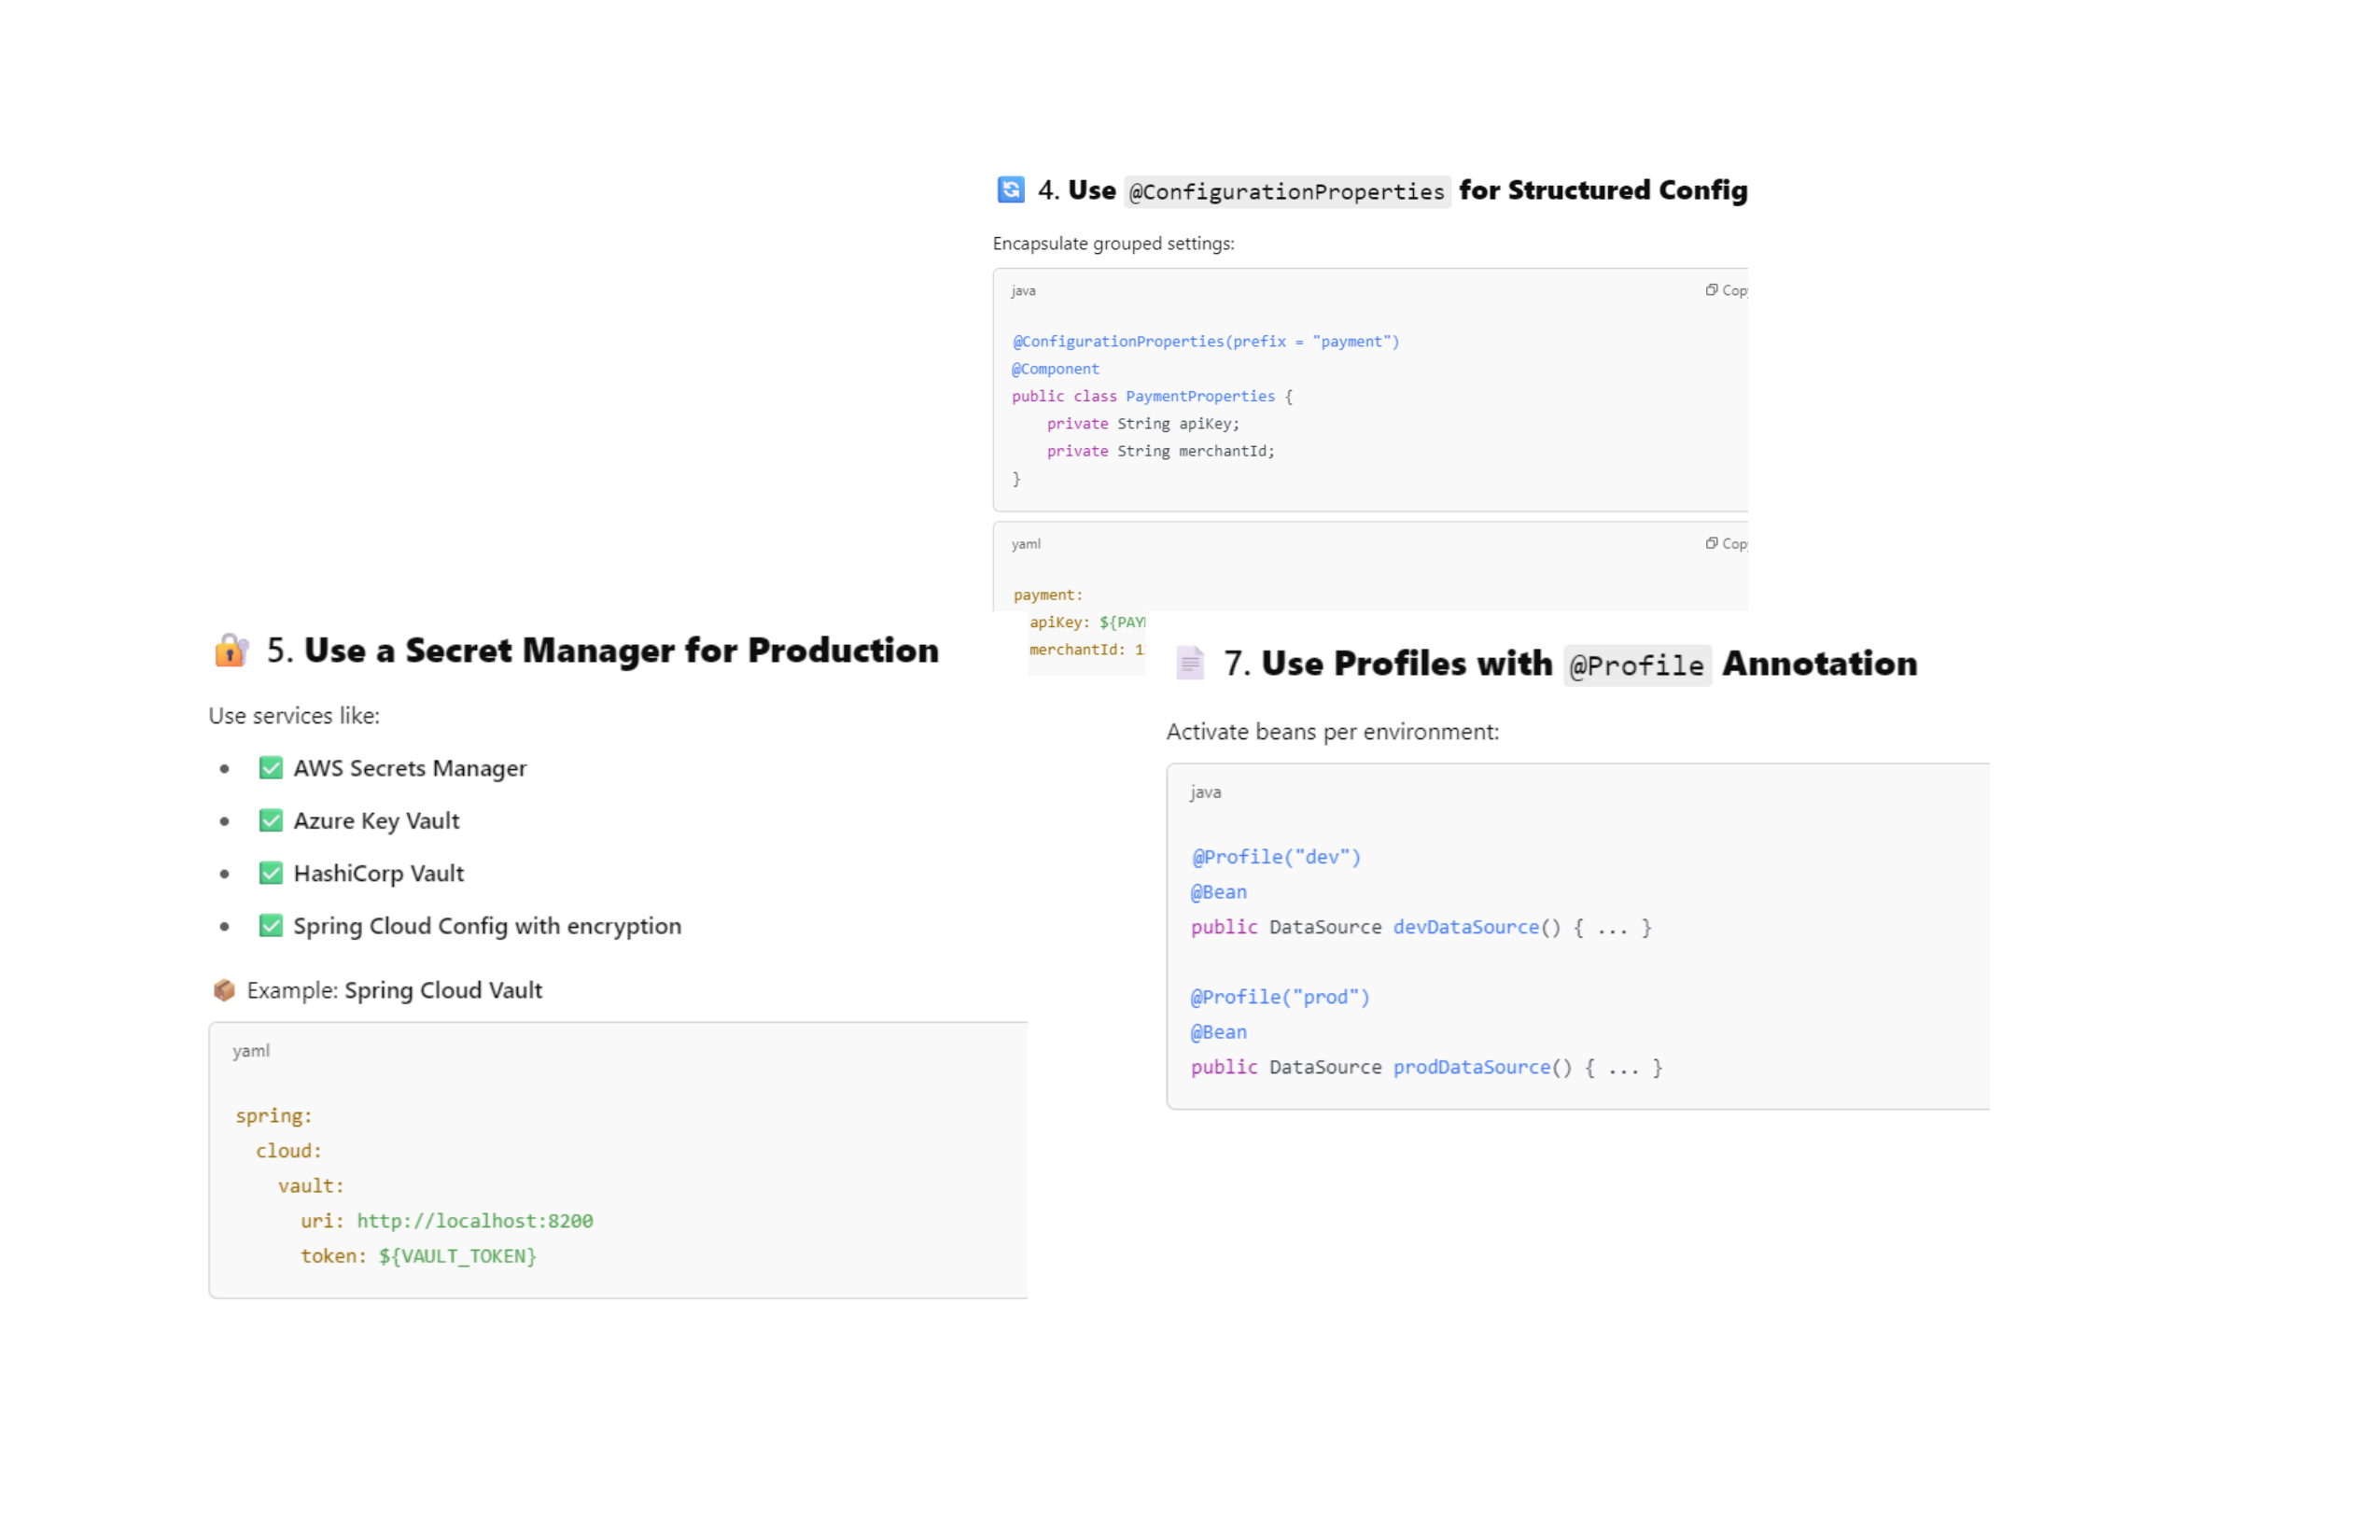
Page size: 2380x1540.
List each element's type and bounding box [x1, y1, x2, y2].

picture [163, 155, 1990, 1302]
